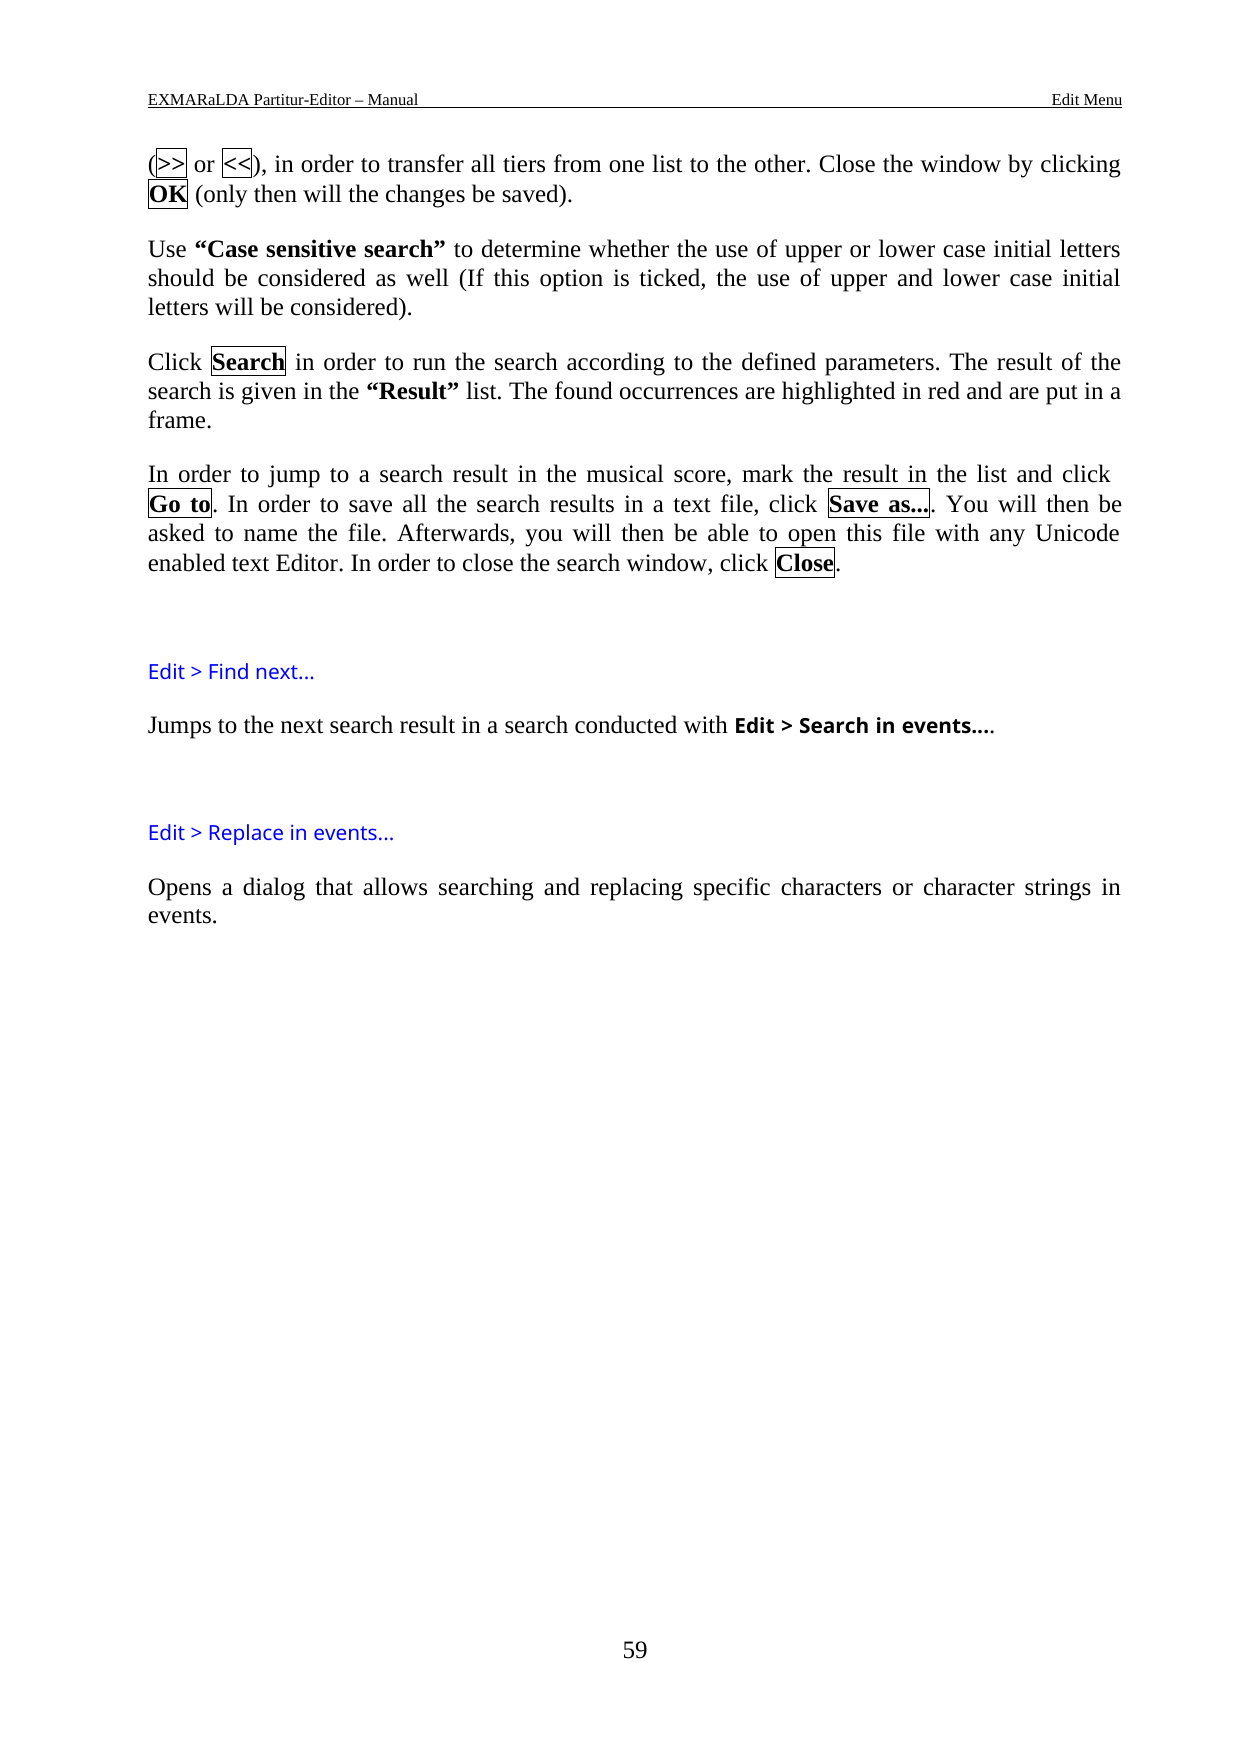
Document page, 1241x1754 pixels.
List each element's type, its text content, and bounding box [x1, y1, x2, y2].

subtitle Edit > Find next... [148, 657, 1122, 685]
text Jumps to the next search result in a search conducted with Edit > Search in events.... [148, 710, 1122, 740]
text In order to jump to a search result in the musical score, mark the result in the list and click Go to. In order to save all the search results in a text file, click Save as.... You will then be asked to name the file. Afterwards, you will then be able to open this file with any Unicode enabled text Editor. In order to close the search window, click Close. [148, 459, 1122, 578]
text Click Search in order to run the search according to the defined parameters. The result of the search is given in the “Result” list. The found occurrences are highlighted in red and are put in a frame. [148, 346, 1122, 434]
text Opens a dialog that allows searching and replacing specific characters or character strings in events. [148, 872, 1122, 929]
subtitle Edit > Replace in events... [148, 818, 1122, 847]
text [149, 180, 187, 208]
text Use “Case sensitive search” to determine whether the use of upper or lower case initial letters should be considered as well (If this option is ticked, the use of upper and lower case initial letters will be considered). [148, 234, 1122, 321]
